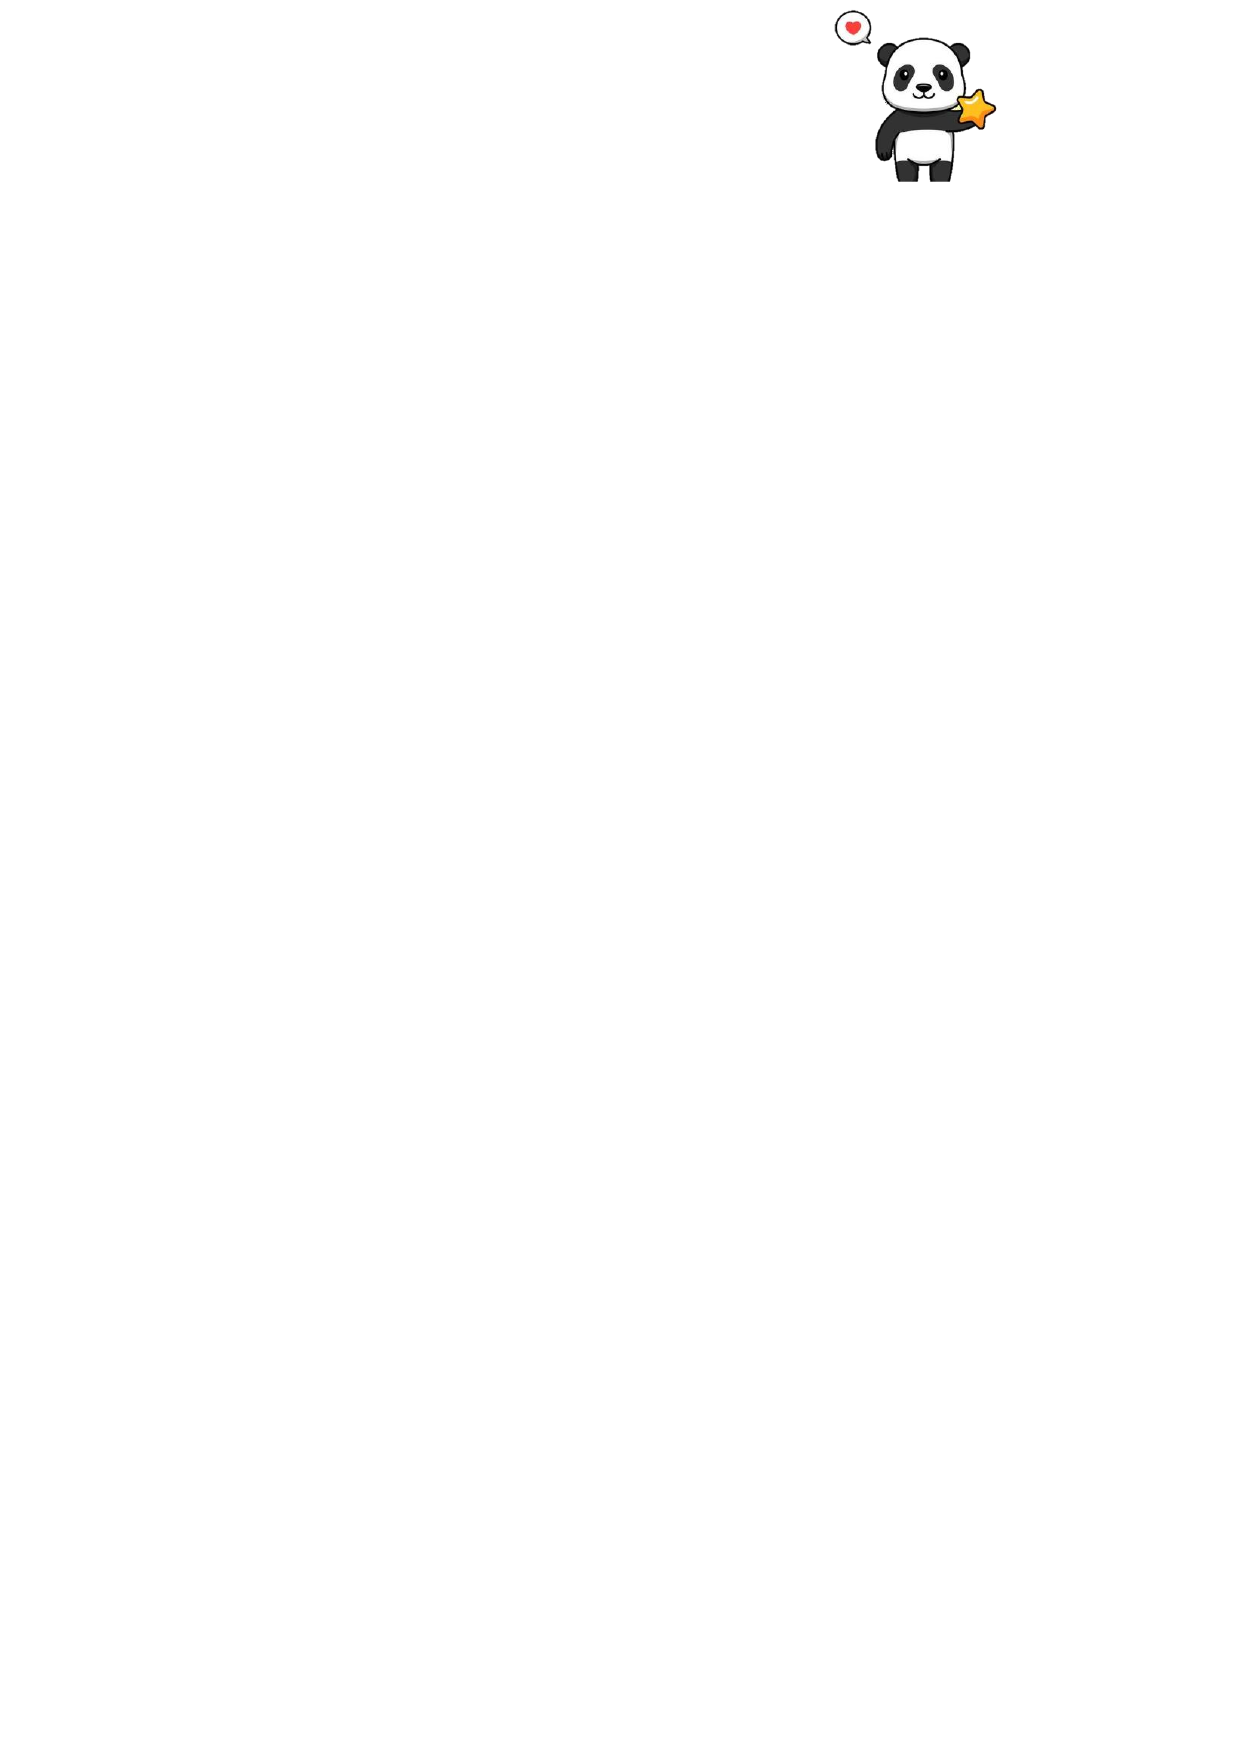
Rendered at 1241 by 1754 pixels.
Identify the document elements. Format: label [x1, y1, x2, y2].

picture [834, 9, 997, 182]
